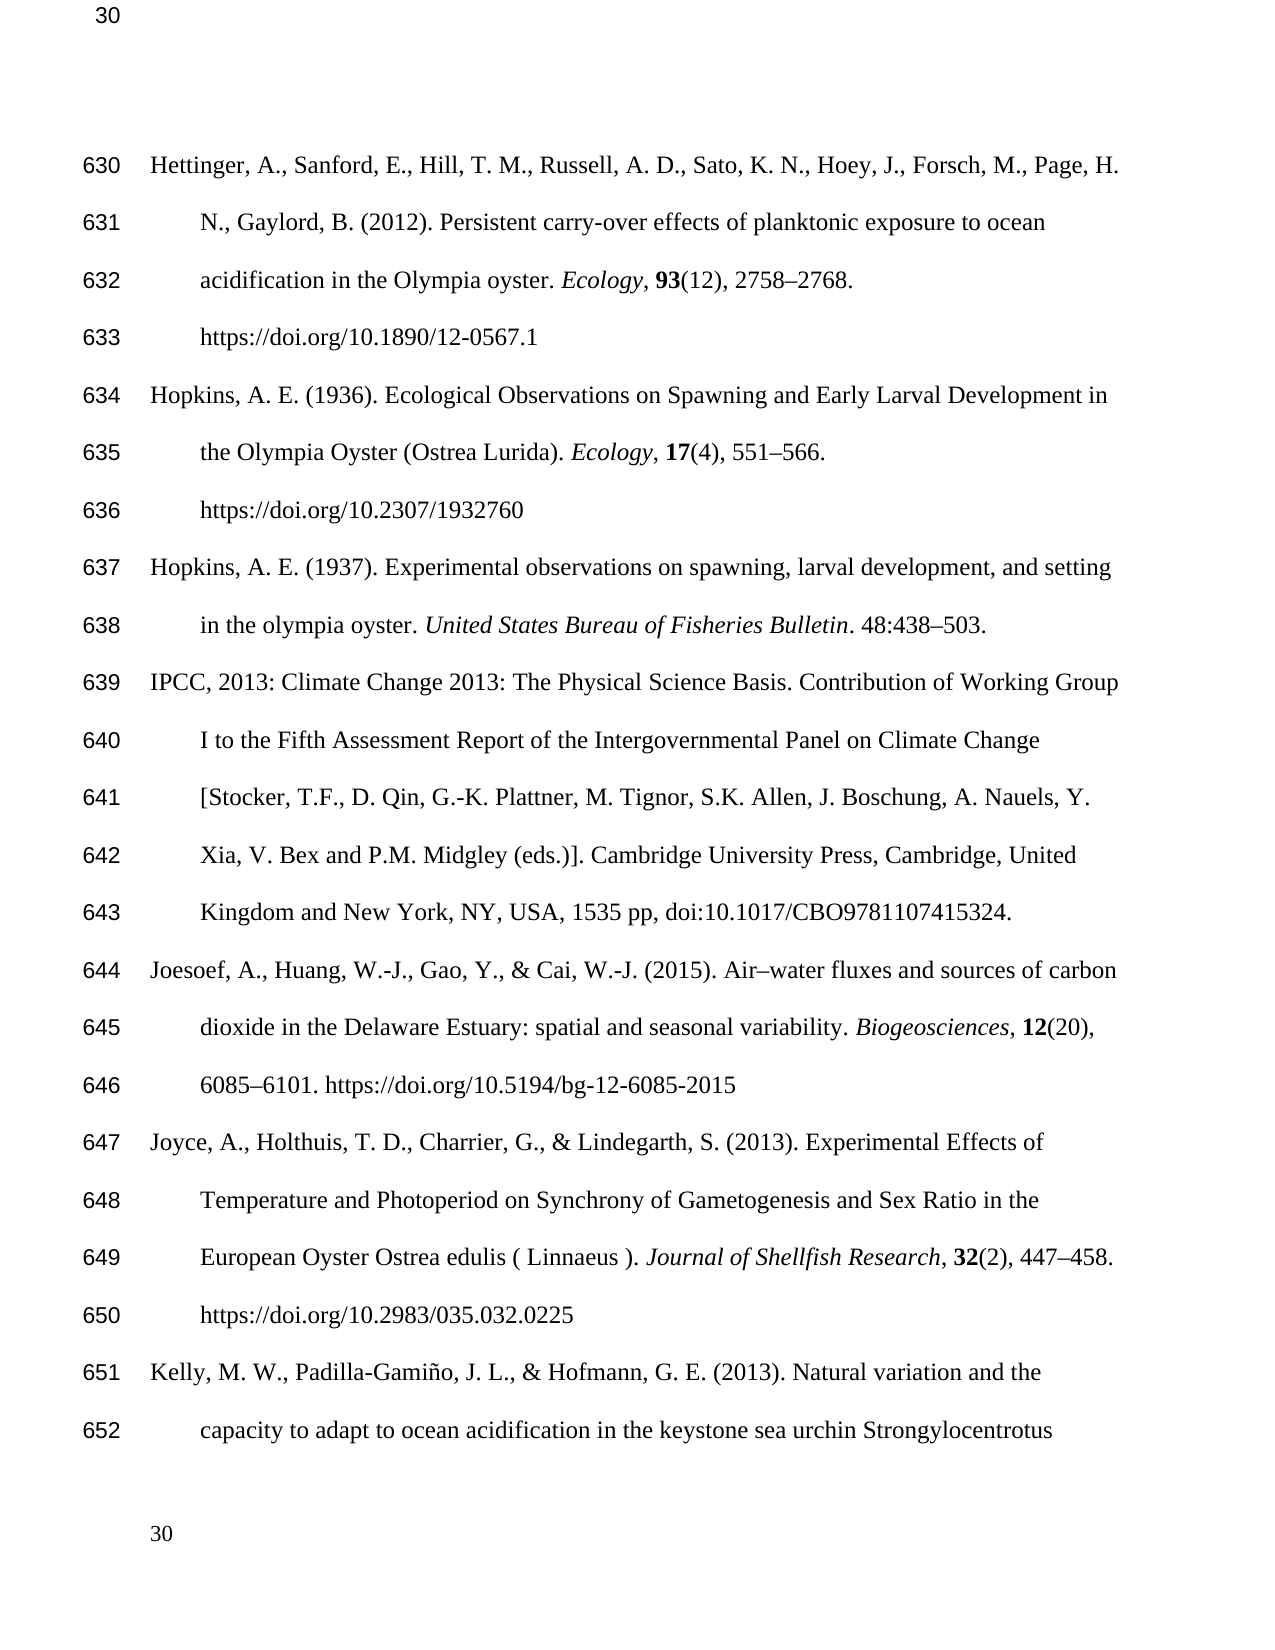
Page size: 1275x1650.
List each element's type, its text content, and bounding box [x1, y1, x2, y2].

text Joesoef, A., Huang, W.-J., Gao, Y., & Cai, W.-J. (2015). Air–water fluxes and sources of carbon dioxide in the Delaware Estuary: spatial and seasonal variability. Biogeosciences, 12(20), 6085–6101. https://doi.org/10.5194/bg-12-6085-2015 [150, 955, 1125, 1099]
text Hopkins, A. E. (1936). Ecological Observations on Spawning and Early Larval Development in the Olympia Oyster (Ostrea Lurida). Ecology, 17(4), 551–566. https://doi.org/10.2307/1932760 [150, 380, 1125, 524]
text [150, 1357, 1125, 1444]
text Hopkins, A. E. (1937). Experimental observations on spawning, larval development, and setting in the olympia oyster. United States Bureau of Fisheries Bulletin. 48:438–503. [150, 552, 1125, 639]
text IPCC, 2013: Climate Change 2013: The Physical Science Basis. Contribution of Working Group I to the Fifth Assessment Report of the Intergovernmental Panel on Climate Change [Stocker, T.F., D. Qin, G.-K. Plattner, M. Tignor, S.K. Allen, J. Boschung, A. Nauels, Y. Xia, V. Bex and P.M. Midgley (eds.)]. Cambridge University Press, Cambridge, United Kingdom and New York, NY, USA, 1535 pp, doi:10.1017/CBO9781107415324. [150, 667, 1125, 926]
text Hettinger, A., Sanford, E., Hill, T. M., Russell, A. D., Sato, K. N., Hoey, J., Forsch, M., Page, H. N., Gaylord, B. (2012). Persistent carry-over effects of planktonic exposure to ocean acidification in the Olympia oyster. Ecology, 93(12), 2758–2768. https://doi.org/10.1890/12-0567.1 [150, 150, 1125, 351]
text Joyce, A., Holthuis, T. D., Charrier, G., & Lindegarth, S. (2013). Experimental Effects of Temperature and Photoperiod on Synchrony of Gametogenesis and Sex Ratio in the European Oyster Ostrea edulis ( Linnaeus ). Journal of Shellfish Research, 32(2), 447–458. https://doi.org/10.2983/035.032.0225 [150, 1127, 1125, 1329]
